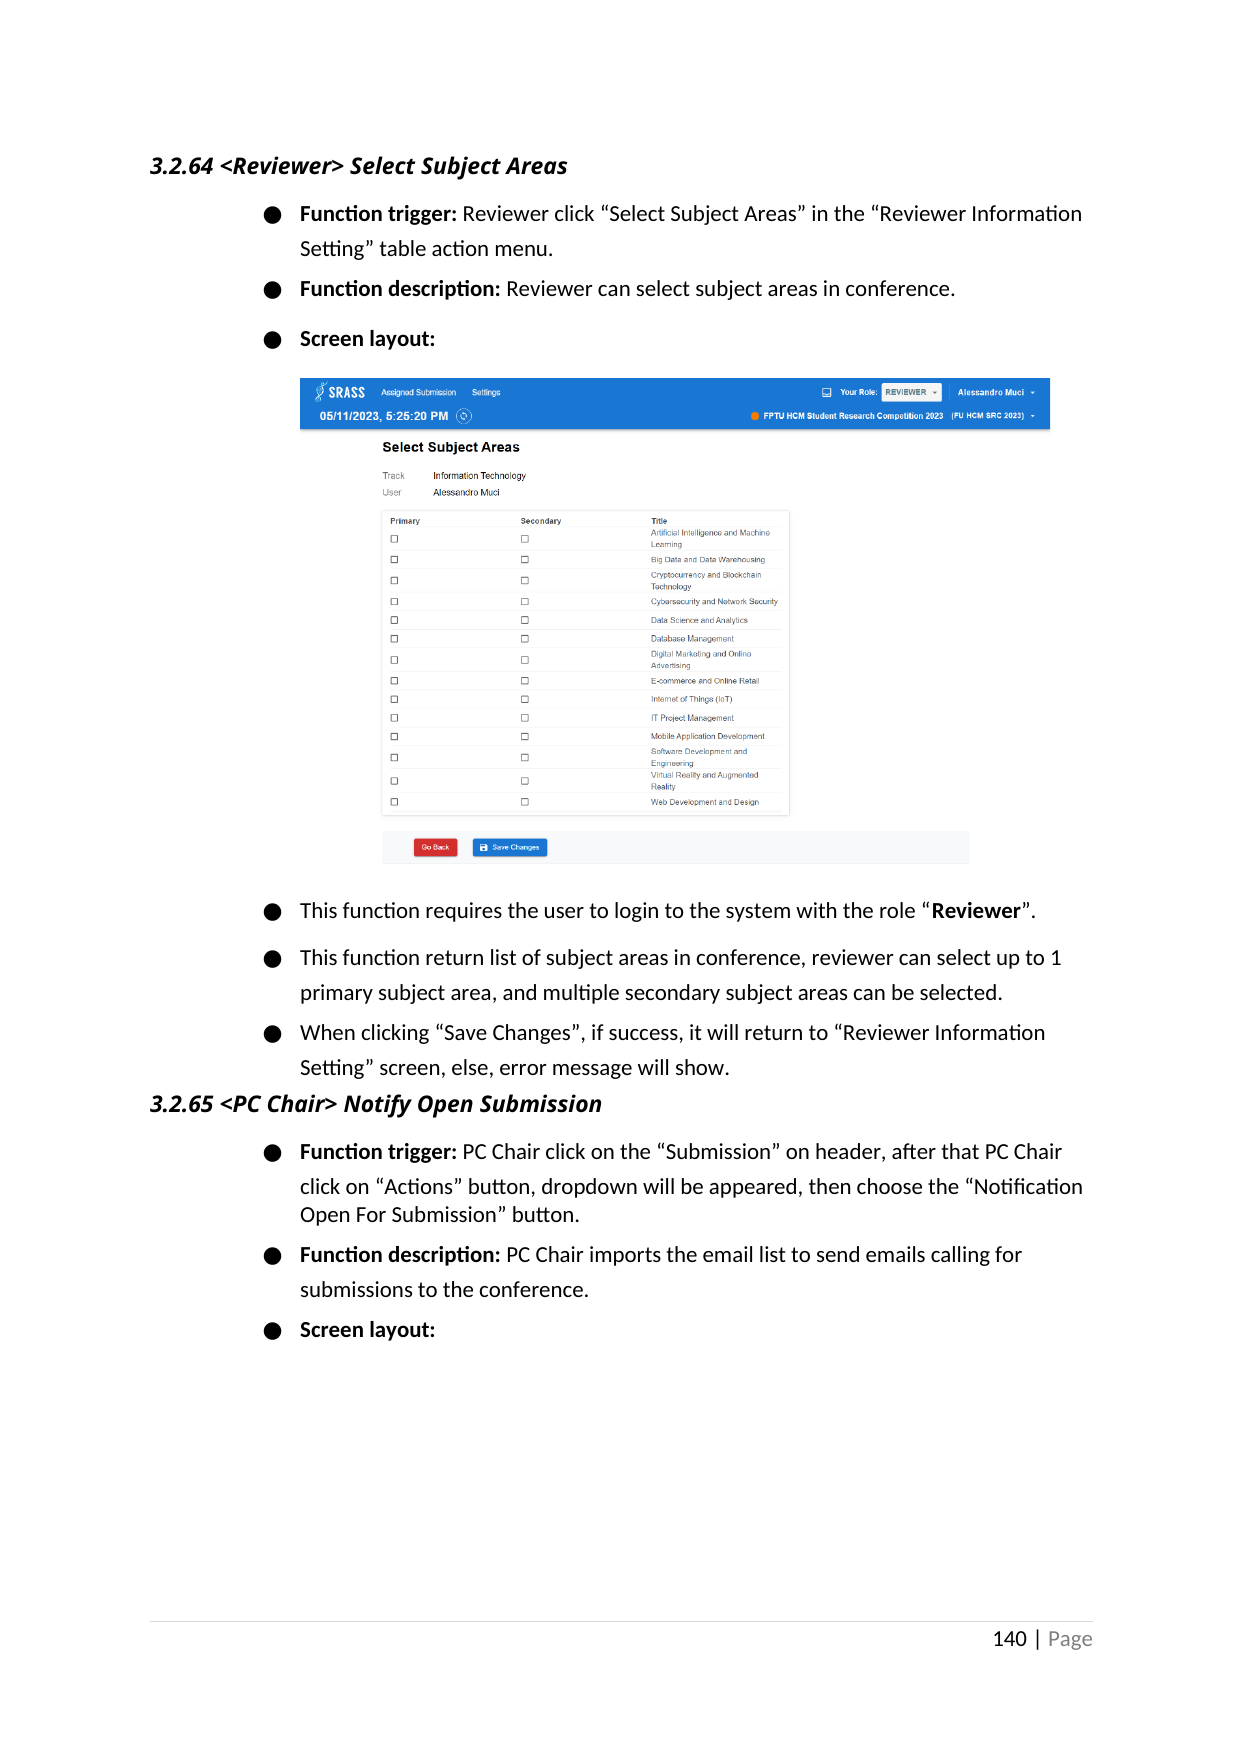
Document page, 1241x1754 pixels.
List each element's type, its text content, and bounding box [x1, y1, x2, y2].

list This function requires the user to login to the system with the role “Reviewer”. [262, 884, 1093, 932]
list Screen layout: [262, 1303, 1093, 1350]
subtitle 3.2.65 <PC Chair> Notify Open Submission [150, 1088, 1093, 1119]
list Function trigger: Reviewer click “Select Subject Areas” in the “Reviewer Information Setting” table action menu. [262, 187, 1093, 262]
list Screen layout: [262, 312, 1093, 359]
picture [300, 378, 1050, 879]
subtitle 3.2.64 <Reviewer> Select Subject Areas [150, 150, 1093, 181]
list Function description: PC Chair imports the email list to send emails calling for submissions to the conference. [262, 1228, 1093, 1303]
list This function return list of subject areas in conference, reviewer can select up to 1 primary subject area, and multiple secondary subject areas can be selected. [262, 932, 1093, 1007]
list When clicking “Save Changes”, if success, it will return to “Reviewer Information Setting” screen, else, error message will show. [262, 1007, 1093, 1082]
list Function trigger: PC Chair click on the “Submission” on header, after that PC Chair click on “Actions” button, dropdown will be appeared, then choose the “Notification Open For Submission” button. [262, 1125, 1093, 1228]
list Function description: Reviewer can select subject areas in conference. [262, 262, 1093, 309]
